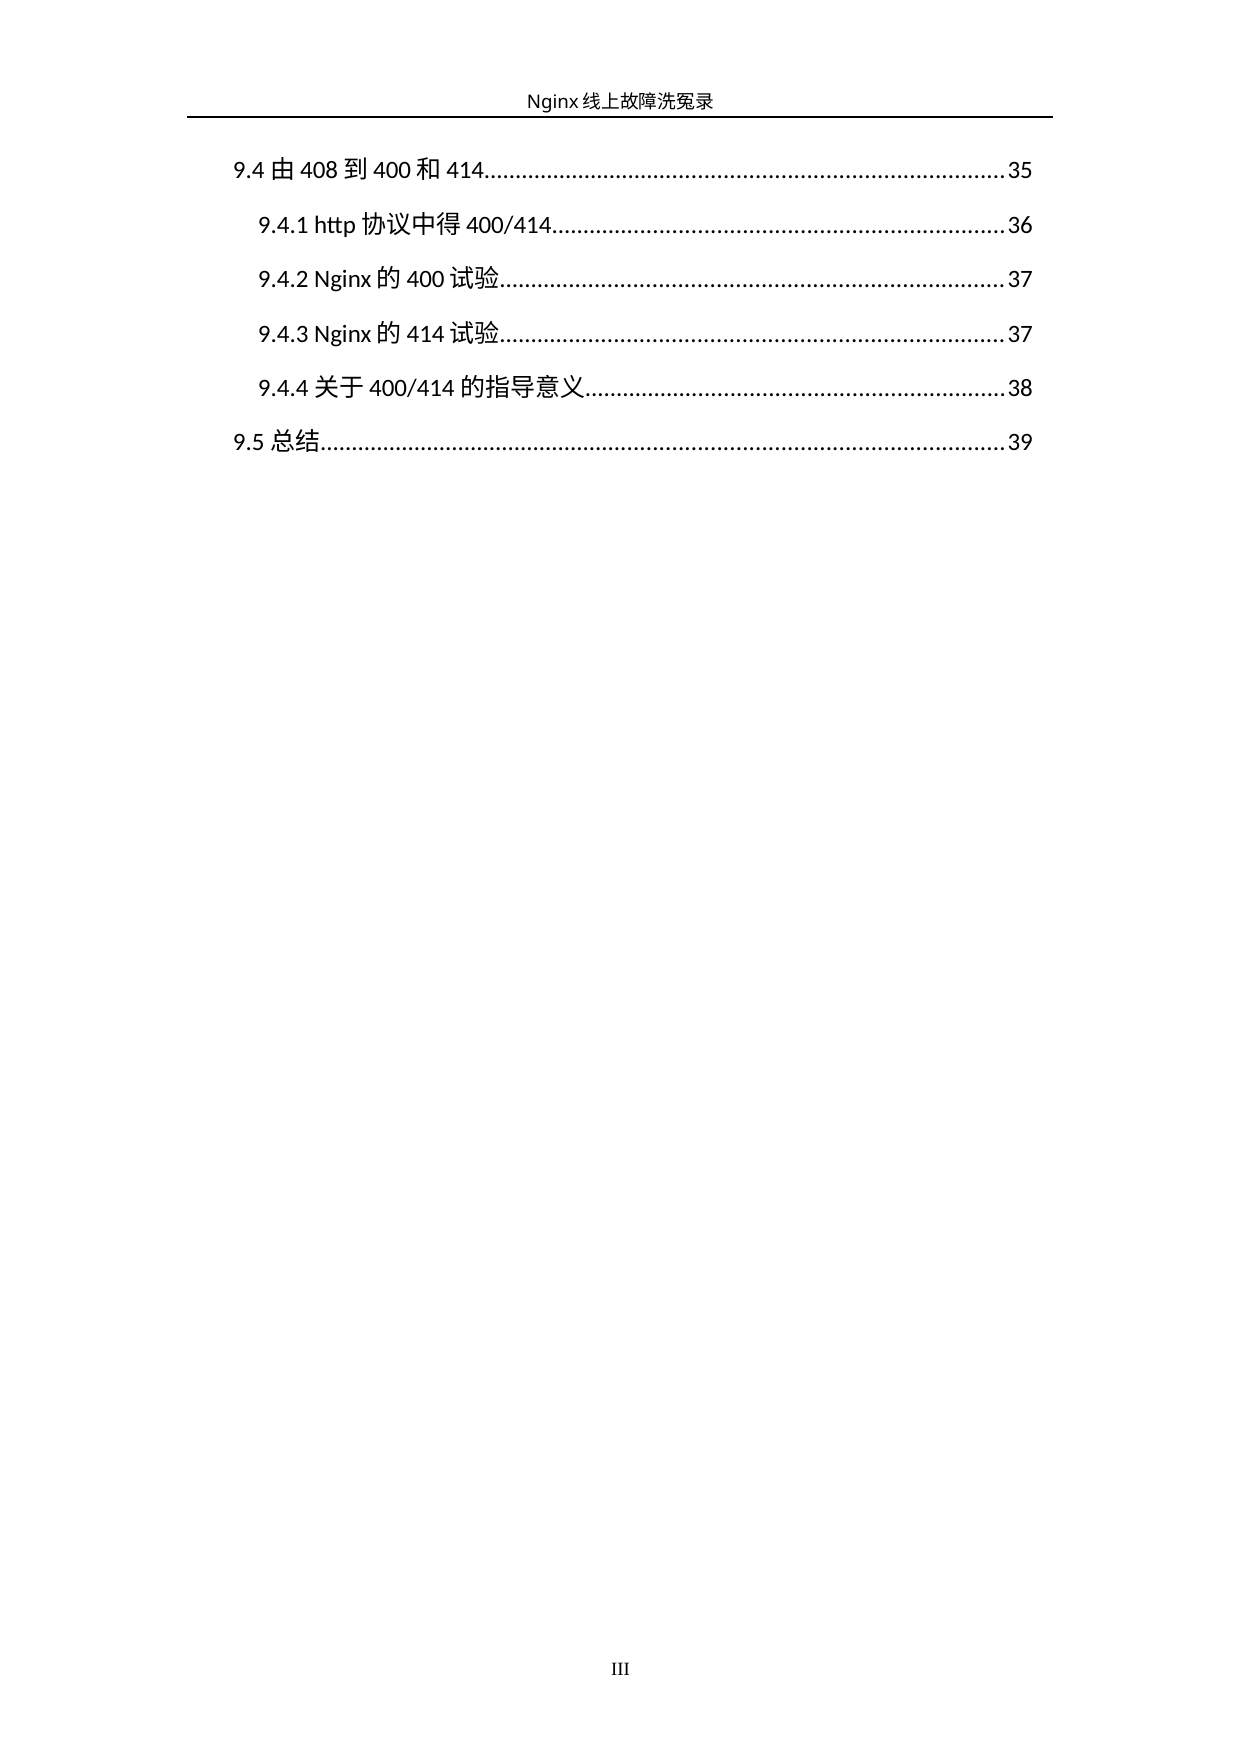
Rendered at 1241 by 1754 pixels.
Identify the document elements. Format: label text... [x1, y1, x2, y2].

text 9.4.3 Nginx的414试验 37 [237, 313, 1053, 349]
text 9.4.1 http协议中得400/414 36 [237, 204, 1053, 241]
text 9.4.4 关于400/414的指导意义 38 [237, 367, 1053, 404]
text 9.5 总结 39 [212, 422, 1053, 458]
text 9.4.2 Nginx的400试验 37 [237, 259, 1053, 295]
text 9.4 由408到400和414 35 [212, 150, 1053, 186]
